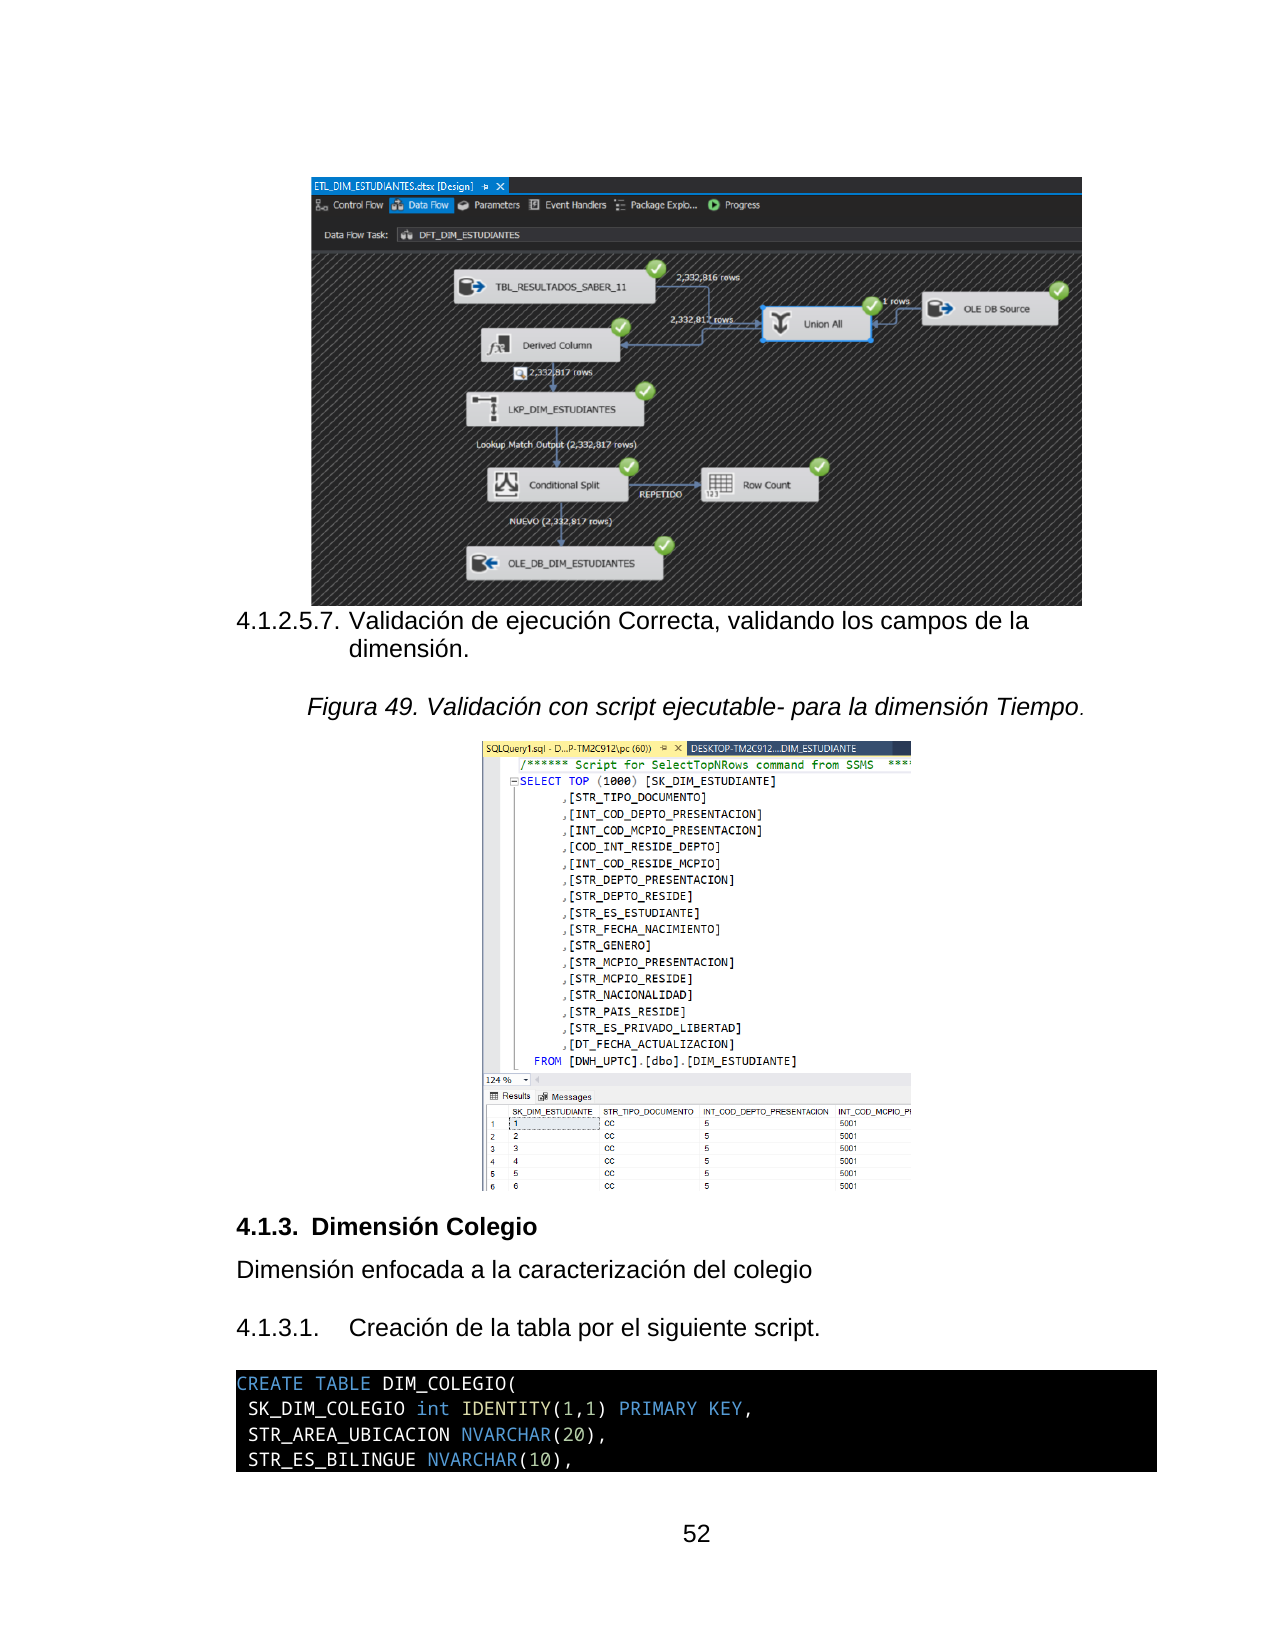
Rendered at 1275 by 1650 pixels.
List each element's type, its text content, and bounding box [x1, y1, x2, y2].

picture [311, 177, 1082, 606]
text SK_DIM_COLEGIO int IDENTITY(1,1) PRIMARY KEY, [236, 1396, 1157, 1421]
text Dimensión enfocada a la caracterización del colegio [236, 1255, 1157, 1284]
text STR_ES_BILINGUE NVARCHAR(10), [236, 1447, 1157, 1472]
text Figura 49. Validación con script ejecutable- para la dimensión Tiempo. [236, 692, 1157, 721]
list Validación de ejecución Correcta, validando los campos de la dimensión. [236, 606, 1157, 663]
list Creación de la tabla por el siguiente script. [236, 1312, 1157, 1341]
subtitle Dimensión Colegio [236, 1212, 1157, 1241]
picture [482, 741, 911, 1191]
text STR_AREA_UBICACION NVARCHAR(20), [236, 1421, 1157, 1447]
text CREATE TABLE DIM_COLEGIO( [236, 1370, 1157, 1396]
